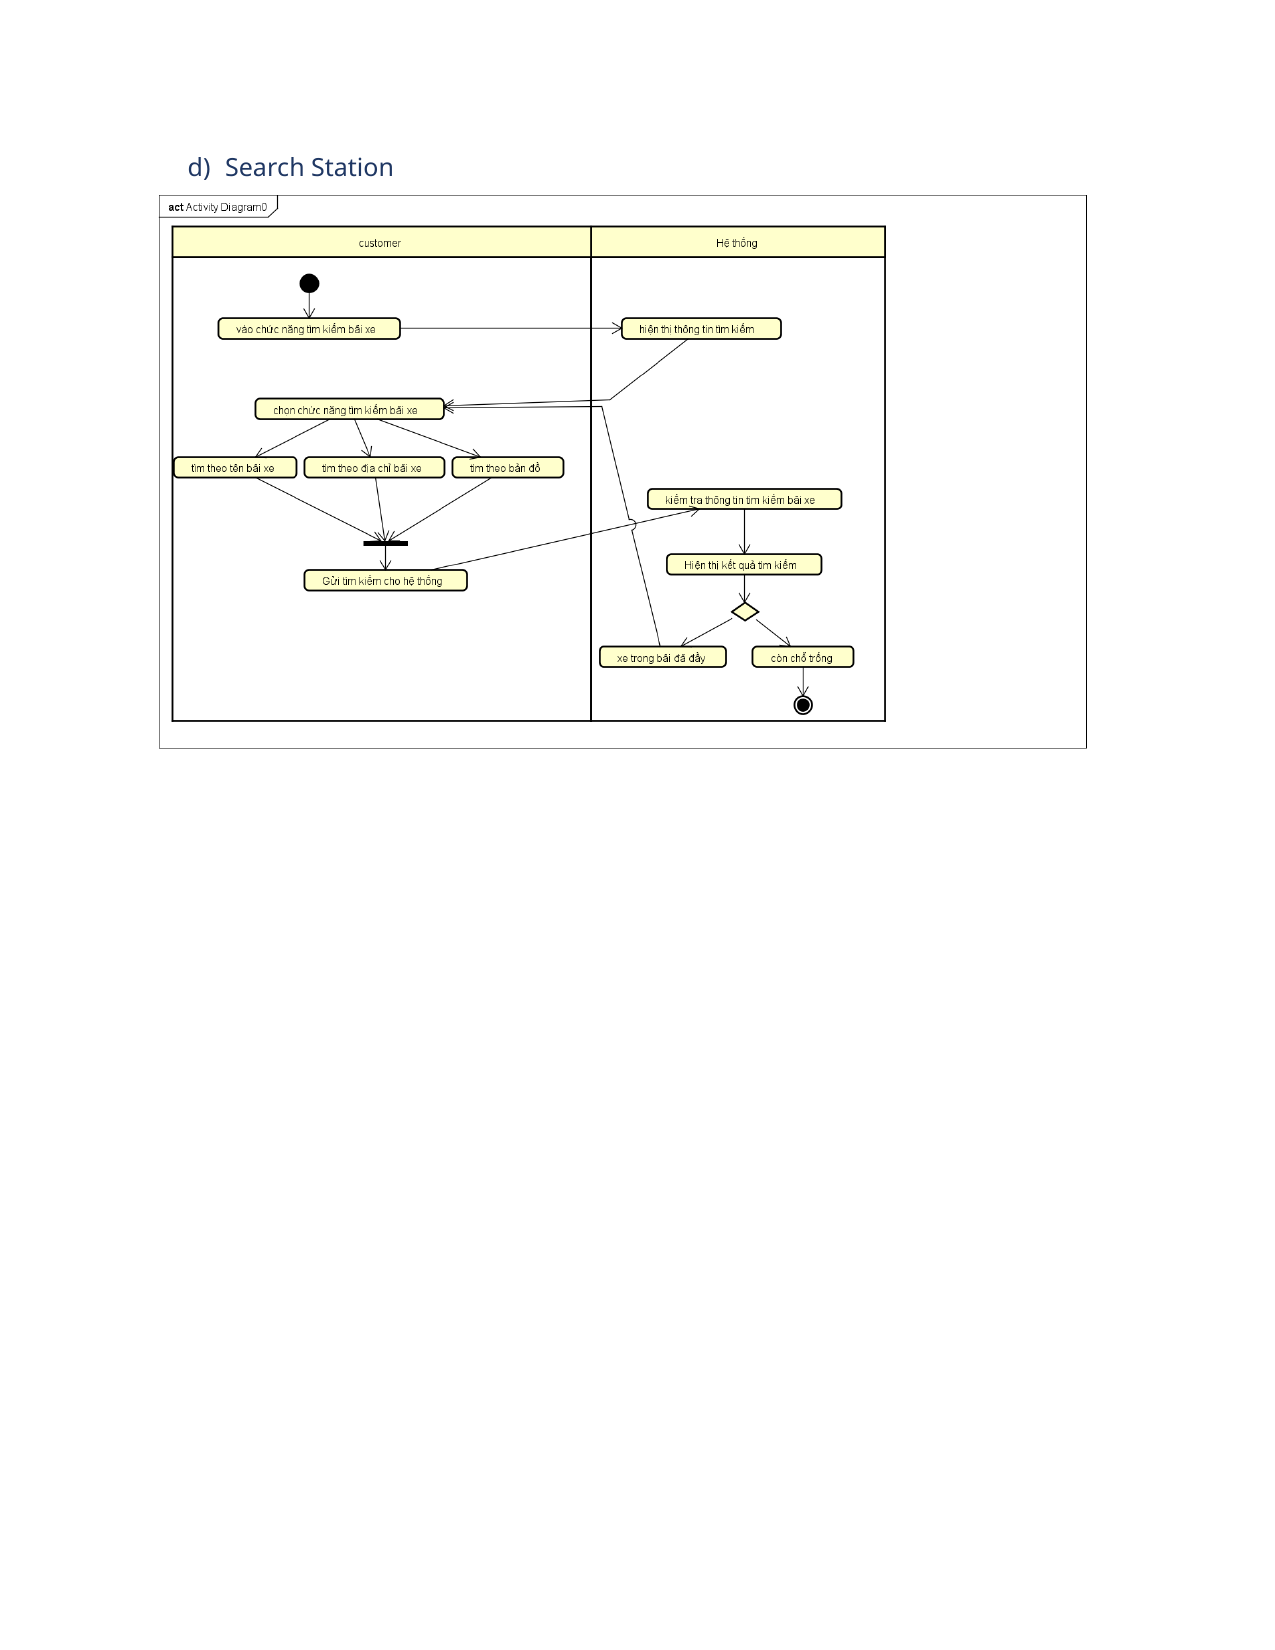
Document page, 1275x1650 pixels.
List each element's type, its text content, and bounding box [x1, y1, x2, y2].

subtitle Search Station [187, 150, 1125, 184]
picture [150, 186, 1095, 756]
